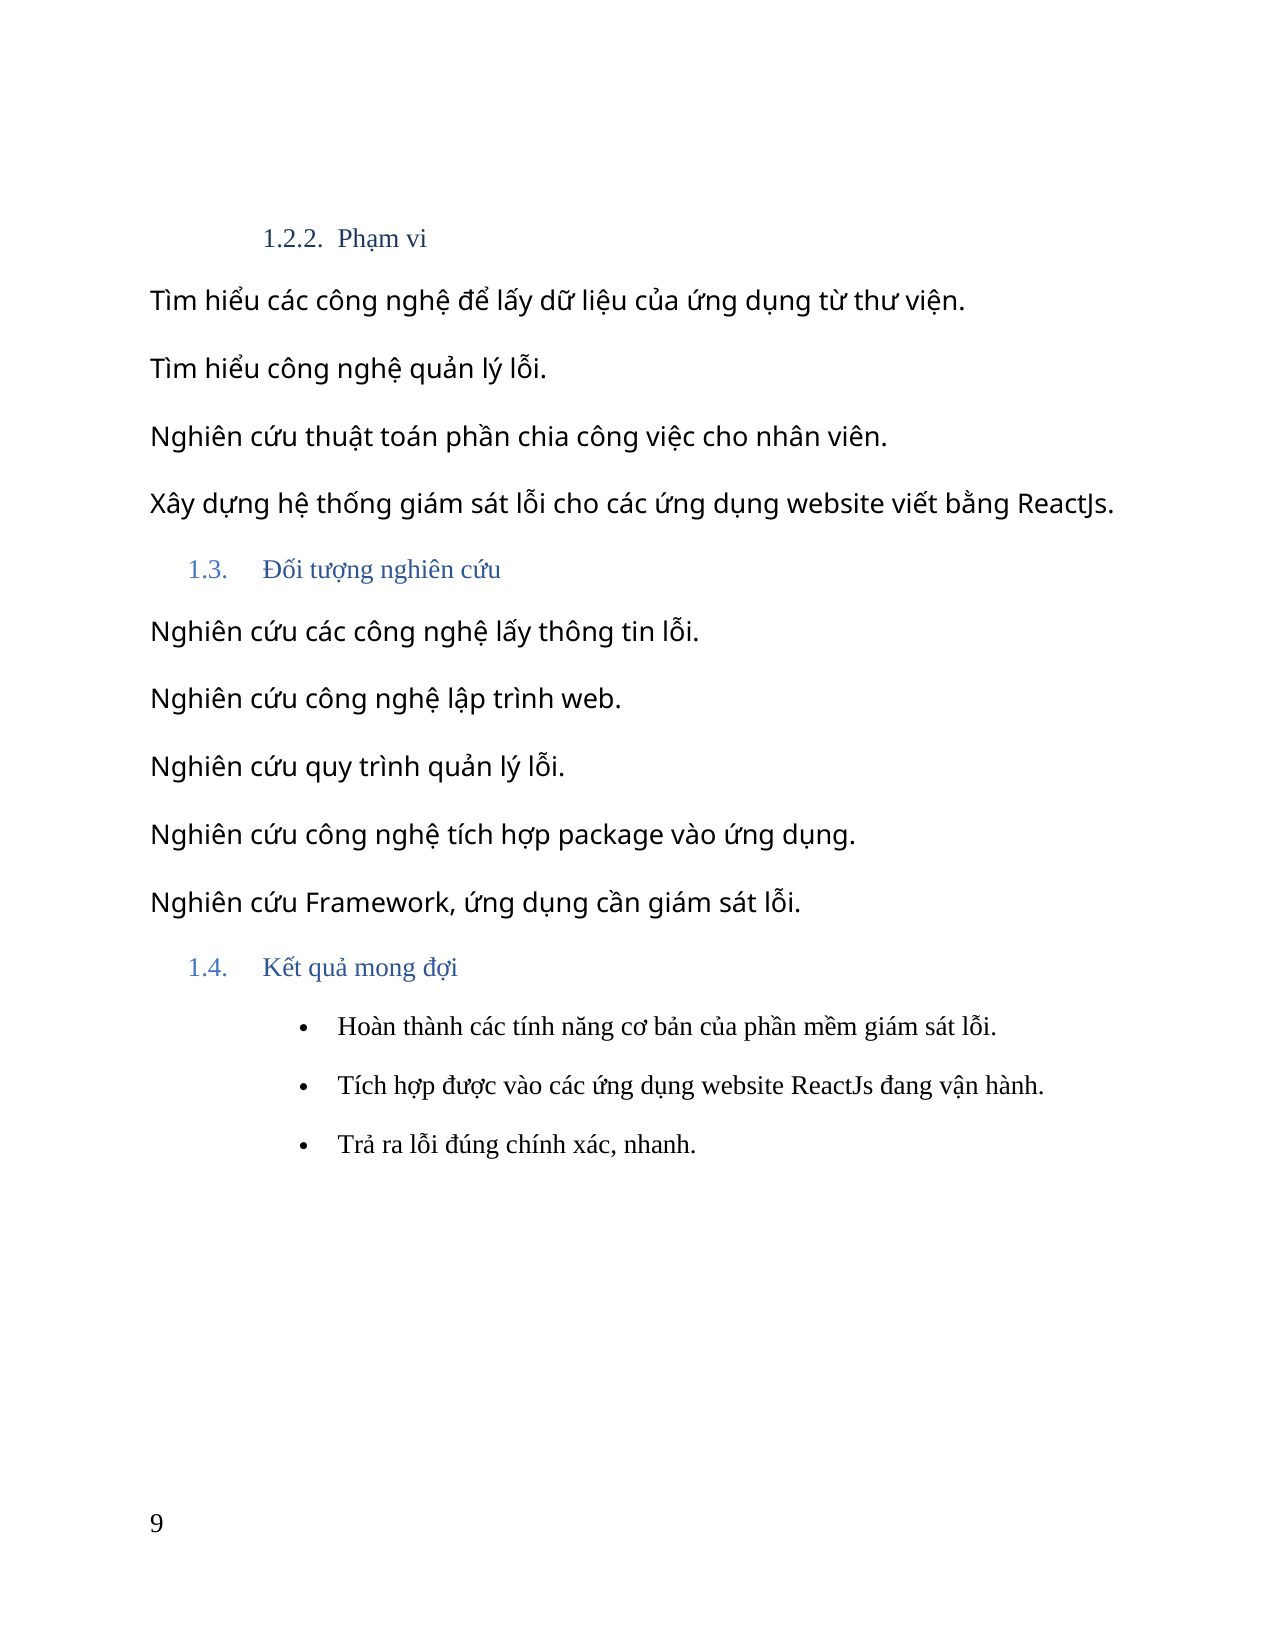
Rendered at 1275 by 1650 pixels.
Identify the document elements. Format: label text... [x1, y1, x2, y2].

list Hoàn thành các tính năng cơ bản của phần mềm giám sát lỗi. [300, 1010, 1212, 1041]
list Trả ra lỗi đúng chính xác, nhanh. [300, 1128, 1212, 1160]
subtitle Phạm vi [262, 222, 1125, 253]
list Tích hợp được vào các ứng dụng website ReactJs đang vận hành. [300, 1069, 1212, 1101]
subtitle Đối tượng nghiên cứu [187, 553, 1125, 584]
subtitle Kết quả mong đợi [187, 951, 1125, 982]
